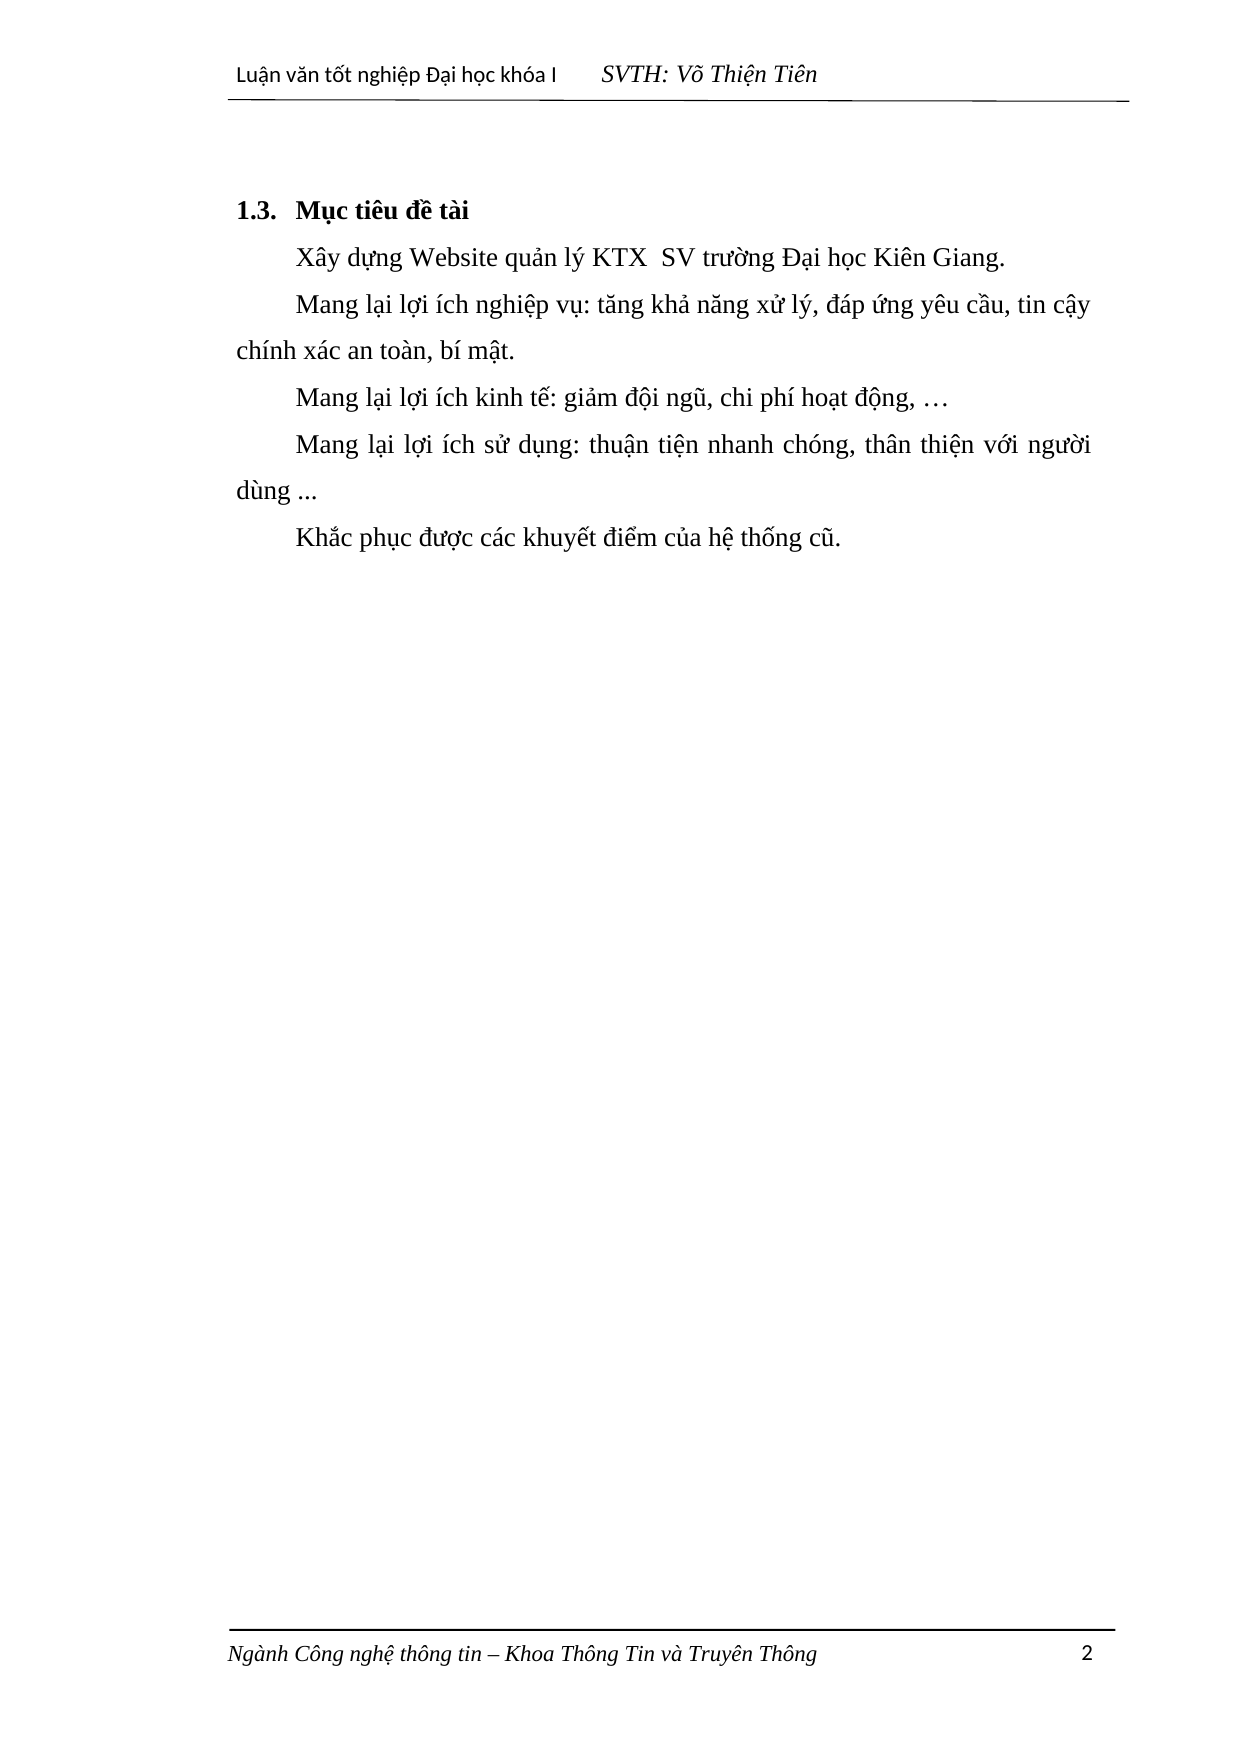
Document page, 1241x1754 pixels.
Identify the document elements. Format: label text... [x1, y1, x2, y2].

text Xây dựng Website quản lý KTX SV trường Đại học Kiên Giang. [236, 241, 1093, 272]
text Mang lại lợi ích sử dụng: thuận tiện nhanh chóng, thân thiện với người dùng ... [236, 428, 1093, 506]
text Mục tiêu đề tài [236, 194, 1093, 226]
text Mang lại lợi ích kinh tế: giảm đội ngũ, chi phí hoạt động, … [236, 381, 1093, 412]
text Mang lại lợi ích nghiệp vụ: tăng khả năng xử lý, đáp ứng yêu cầu, tin cậy chính xác an toàn, bí mật. [236, 288, 1093, 366]
text Khắc phục được các khuyết điểm của hệ thống cũ. [236, 521, 1093, 552]
